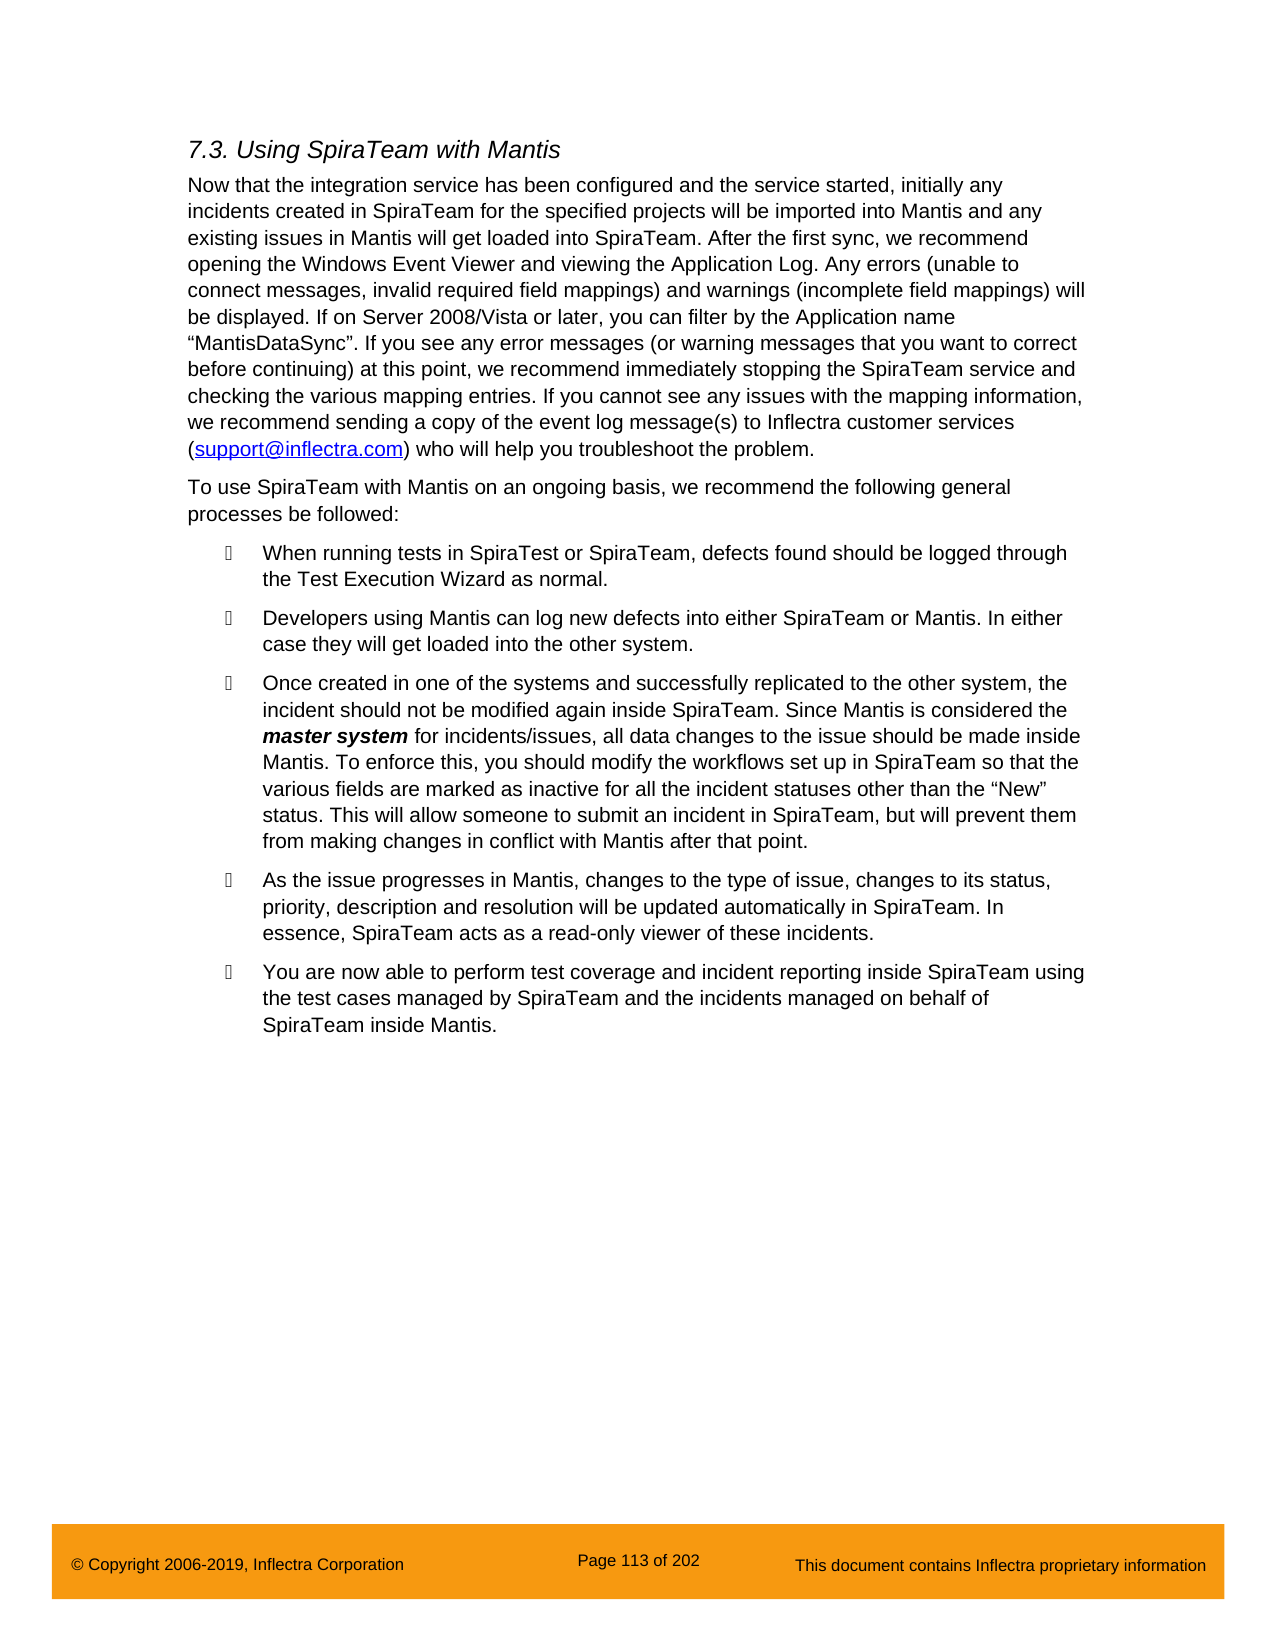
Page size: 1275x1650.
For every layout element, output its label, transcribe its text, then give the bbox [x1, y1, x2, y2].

subtitle 7.3. Using SpiraTeam with Mantis [187, 135, 1087, 164]
list As the issue progresses in Mantis, changes to the type of issue, changes to its status, priority, description and resolution will be updated automatically in SpiraTeam. In essence, SpiraTeam acts as a read-only viewer of these incidents. [225, 868, 1087, 945]
list Developers using Mantis can log new defects into either SpiraTeam or Mantis. In either case they will get loaded into the other system. [225, 606, 1087, 656]
list You are now able to perform test coverage and incident reporting inside SpiraTeam using the test cases managed by SpiraTeam and the incidents managed on behalf of SpiraTeam inside Mantis. [225, 960, 1087, 1037]
text To use SpiraTeam with Mantis on an ongoing basis, we recommend the following general processes be followed: [187, 475, 1087, 526]
list Once created in one of the systems and successfully replicated to the other system, the incident should not be modified again inside SpiraTeam. Since Mantis is considered the master system for incidents/issues, all data changes to the issue should be made inside Mantis. To enforce this, you should modify the workflows set up in SpiraTeam so that the various fields are marked as inactive for all the incident statuses other than the “New” status. This will allow someone to submit an incident in SpiraTeam, but will prevent them from making changes in conflict with Mantis after that point. [225, 671, 1087, 853]
list When running tests in SpiraTest or SpiraTeam, defects found should be logged through the Test Execution Wizard as normal. [225, 540, 1087, 591]
text Now that the integration service has been configured and the service started, initially any incidents created in SpiraTeam for the specified projects will be imported into Mantis and any existing issues in Mantis will get loaded into SpiraTeam. After the first sync, we recommend opening the Windows Event Viewer and viewing the Application Log. Any errors (unable to connect messages, invalid required field mappings) and warnings (incomplete field mappings) will be displayed. If on Server 2008/ or later, you can filter by the Application name “MantisDataSync”. If you see any error messages (or warning messages that you want to correct before continuing) at this point, we recommend immediately stopping the SpiraTeam service and checking the various mapping entries. If you cannot see any issues with the mapping information, we recommend sending a copy of the event log message(s) to Inflectra customer services (support@inflectra.com) who will help you troubleshoot the problem. [187, 173, 1087, 460]
